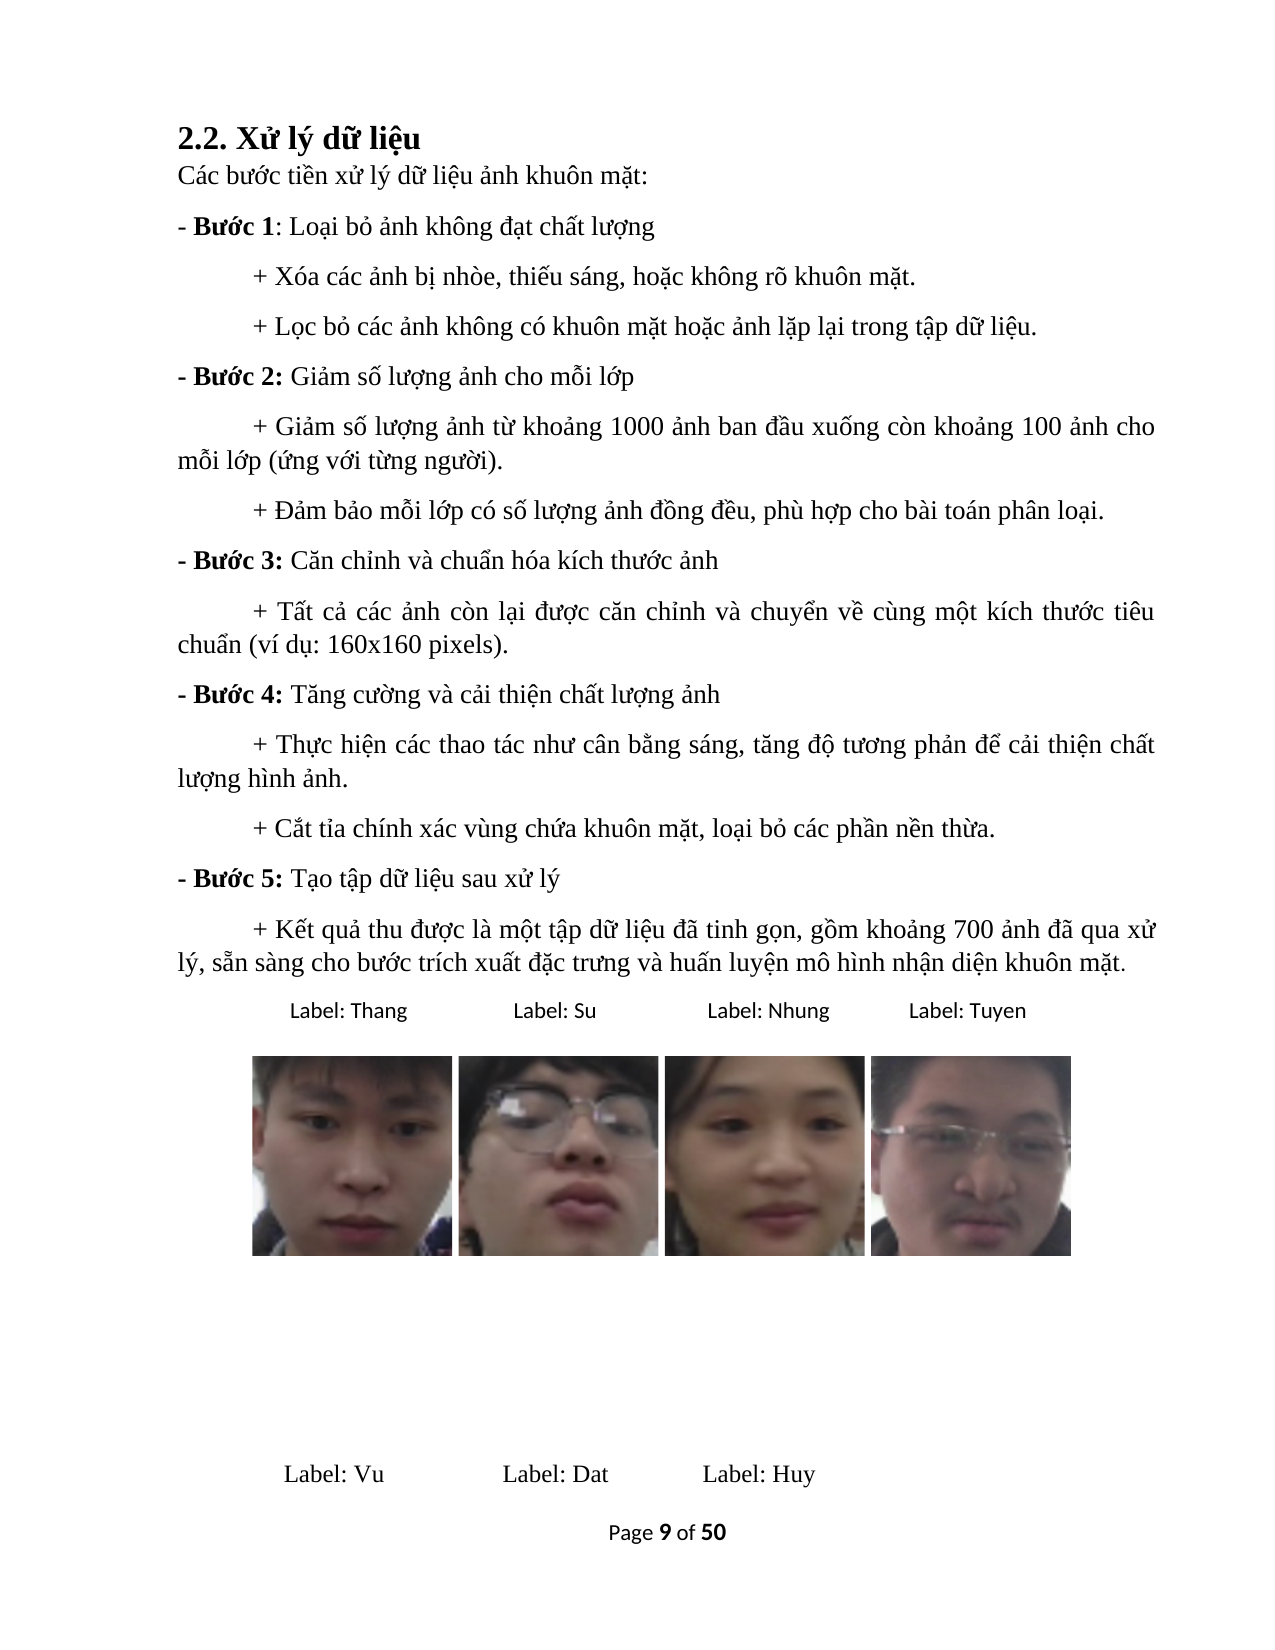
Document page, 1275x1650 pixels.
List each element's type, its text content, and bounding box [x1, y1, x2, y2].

text Các bước tiền xử lý dữ liệu ảnh khuôn mặt: [177, 159, 1157, 191]
text + Xóa các ảnh bị nhòe, thiếu sáng, hoặc không rõ khuôn mặt. [177, 260, 1157, 291]
text - Bước 3: Căn chỉnh và chuẩn hóa kích thước ảnh [177, 544, 1157, 576]
text - Bước 2: Giảm số lượng ảnh cho mỗi lớp [177, 360, 1157, 391]
text - Bước 1: Loại bỏ ảnh không đạt chất lượng [177, 210, 1157, 241]
text + Giảm số lượng ảnh từ khoảng 1000 ảnh ban đầu xuống còn khoảng 100 ảnh cho mỗi lớp (ứng với từng người). [177, 411, 1157, 475]
text + Kết quả thu được là một tập dữ liệu đã tinh gọn, gồm khoảng 700 ảnh đã qua xử lý, sẵn sàng cho bước trích xuất đặc trưng và huấn luyện mô hình nhận diện khuôn mặt. [177, 913, 1157, 977]
text + Đảm bảo mỗi lớp có số lượng ảnh đồng đều, phù hợp cho bài toán phân loại. [177, 494, 1157, 525]
picture [458, 1056, 659, 1256]
text Label: Thang Label: Su Label: Nhung Label: Tuyen [290, 997, 1157, 1024]
text + Thực hiện các thao tác như cân bằng sáng, tăng độ tương phản để cải thiện chất lượng hình ảnh. [177, 729, 1157, 793]
text + Cắt tỉa chính xác vùng chứa khuôn mặt, loại bỏ các phần nền thừa. [177, 812, 1157, 843]
text Label: Vu Label: Dat Label: Huy [252, 1459, 1157, 1488]
text + Lọc bỏ các ảnh không có khuôn mặt hoặc ảnh lặp lại trong tập dữ liệu. [177, 310, 1157, 341]
subtitle 2.2. Xử lý dữ liệu [177, 118, 1157, 156]
picture [252, 1056, 453, 1256]
text + Tất cả các ảnh còn lại được căn chỉnh và chuyển về cùng một kích thước tiêu chuẩn (ví dụ: 160x160 pixels). [177, 595, 1157, 659]
text - Bước 5: Tạo tập dữ liệu sau xử lý [177, 863, 1157, 894]
picture [664, 1056, 865, 1256]
text - Bước 4: Tăng cường và cải thiện chất lượng ảnh [177, 678, 1157, 709]
picture [871, 1056, 1071, 1256]
